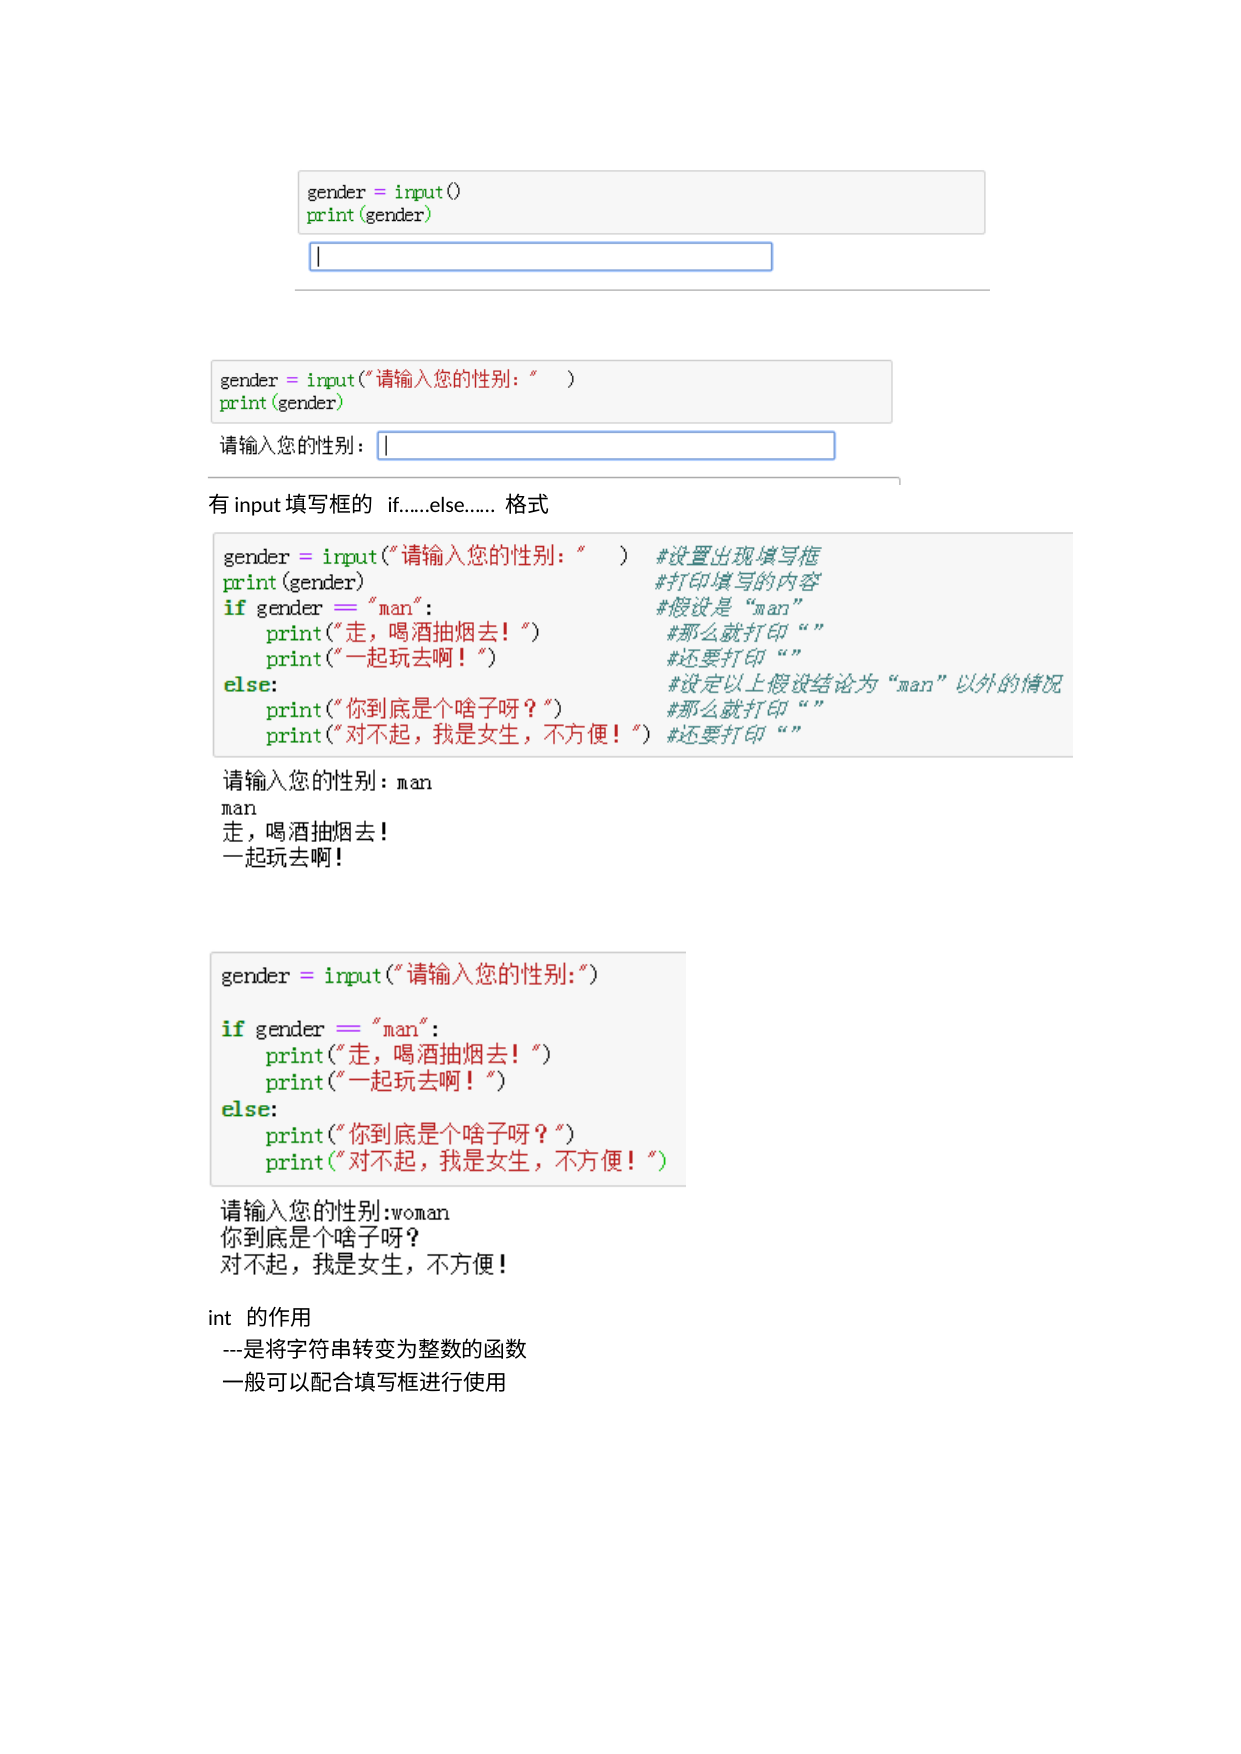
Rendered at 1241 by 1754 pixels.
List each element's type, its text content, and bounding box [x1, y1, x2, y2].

picture [207, 357, 902, 485]
text 有input填写框的 if……else…… 格式 [187, 487, 1053, 519]
picture [294, 162, 990, 295]
text 一般可以配合填写框进行使用 [187, 1364, 1053, 1397]
text ---是将字符串转变为整数的函数 [187, 1332, 1053, 1364]
text int 的作用 [187, 1299, 1053, 1332]
picture [207, 519, 1073, 884]
picture [207, 942, 686, 1289]
